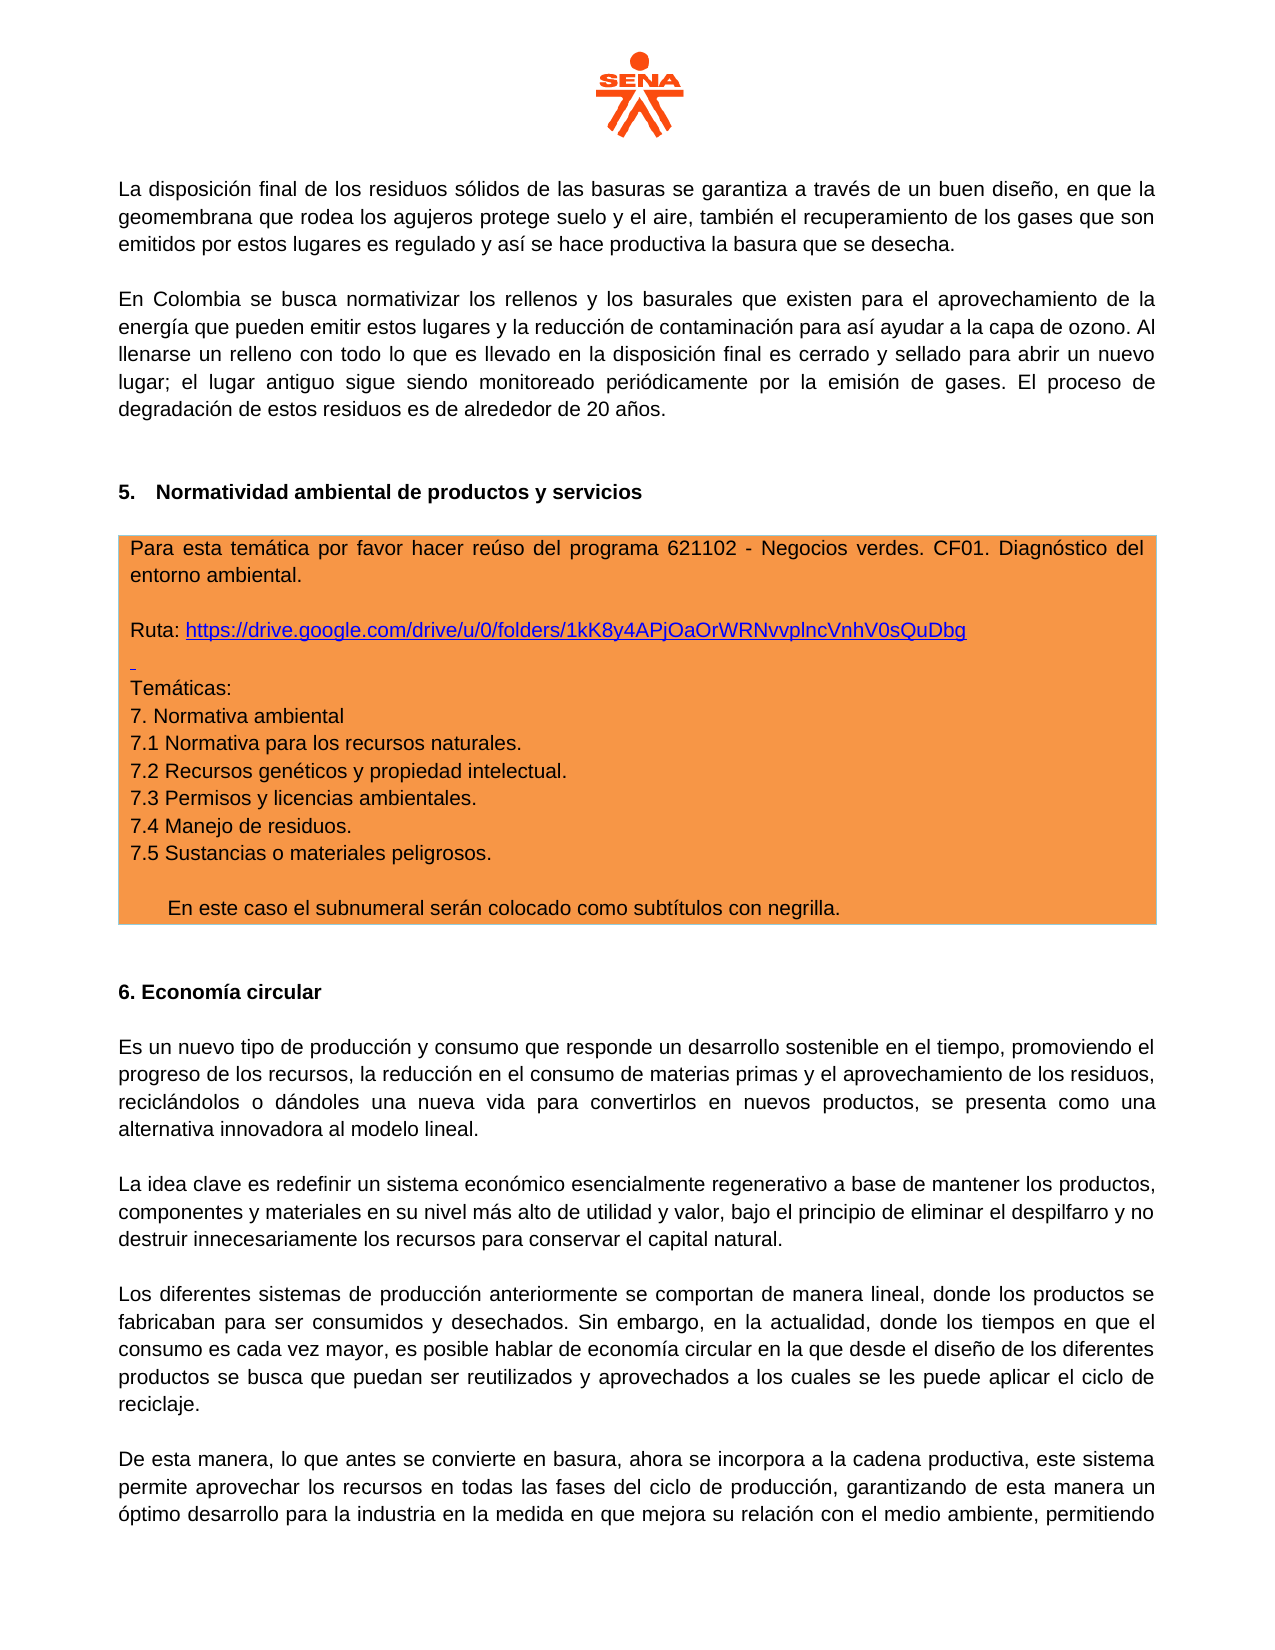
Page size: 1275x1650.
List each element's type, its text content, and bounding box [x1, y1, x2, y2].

text Es un nuevo tipo de producción y consumo que responde un desarrollo sostenible en el tiempo, promoviendo el progreso de los recursos, la reducción en el consumo de materias primas y el aprovechamiento de los residuos, reciclándolos o dándoles una nueva vida para convertirlos en nuevos productos, se presenta como una alternativa innovadora al modelo lineal. [118, 1035, 1157, 1141]
text Los diferentes sistemas de producción anteriormente se comportan de manera lineal, donde los productos se fabricaban para ser consumidos y desechados. Sin embargo, en la actualidad, donde los tiempos en que el consumo es cada vez mayor, es posible hablar de economía circular en la que desde el diseño de los diferentes productos se busca que puedan ser reutilizados y aprovechados a los cuales se les puede aplicar el ciclo de reciclaje. [118, 1282, 1157, 1416]
text 6. Economía circular [118, 980, 1157, 1004]
list Normatividad ambiental de productos y servicios [118, 480, 1157, 504]
text En Colombia se busca normativizar los rellenos y los basurales que existen para el aprovechamiento de la energía que pueden emitir estos lugares y la reducción de contaminación para así ayudar a la capa de ozono. Al llenarse un relleno con todo lo que es llevado en la disposición final es cerrado y sellado para abrir un nuevo lugar; el lugar antiguo sigue siendo monitoreado periódicamente por la emisión de gases. El proceso de degradación de estos residuos es de alrededor de 20 años. [118, 287, 1157, 421]
text La disposición final de los residuos sólidos de las basuras se garantiza a través de un buen diseño, en que la geomembrana que rodea los agujeros protege suelo y el aire, también el recuperamiento de los gases que son emitidos por estos lugares es regulado y así se hace productiva la basura que se desecha. [118, 177, 1157, 256]
picture [585, 48, 690, 142]
text La idea clave es redefinir un sistema económico esencialmente regenerativo a base de mantener los productos, componentes y materiales en su nivel más alto de utilidad y valor, bajo el principio de eliminar el despilfarro y no destruir innecesariamente los recursos para conservar el capital natural. [118, 1172, 1157, 1251]
table_header Para esta temática por favor hacer reúso del programa 621102 - Negocios verdes. CF01. Diagnóstico del entorno ambiental. Ruta: https://drive.google.com/drive/u/0/folders/1kK8y4APjOaOrWRNvvplncVnhV0sQuDbg Temáticas: 7. Normativa ambiental 7.1 Normativa para los recursos naturales. 7.2 Recursos genéticos y propiedad intelectual. 7.3 Permisos y licencias ambientales. 7.4 Manejo de residuos. 7.5 Sustancias o materiales peligrosos. En este caso el subnumeral serán colocado como subtítulos con negrilla. [119, 536, 1156, 924]
